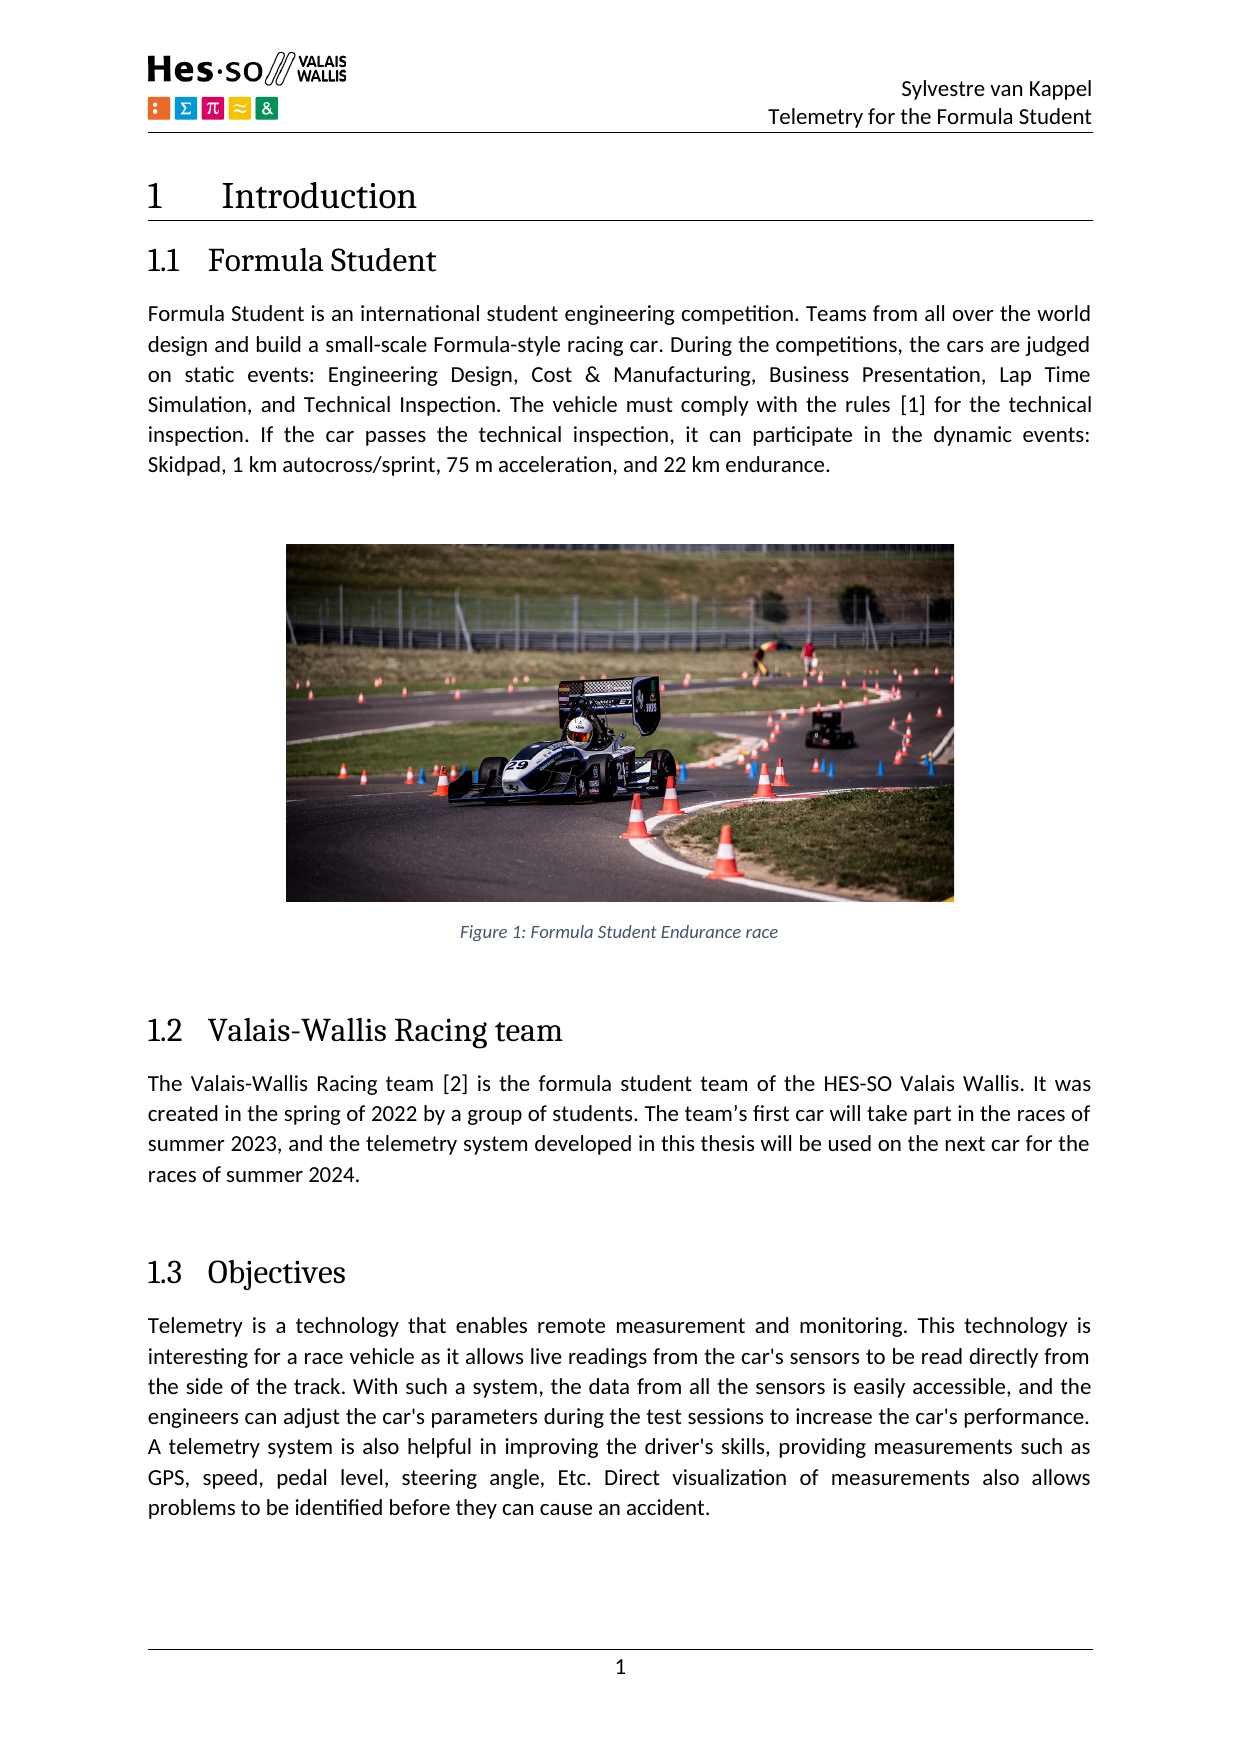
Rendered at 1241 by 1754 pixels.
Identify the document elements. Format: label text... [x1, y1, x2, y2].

subtitle Valais-Wallis Racing team [148, 1011, 1093, 1049]
subtitle Objectives [148, 1253, 1093, 1292]
subtitle The Valais-Wallis Racing team [2] is the formula student team of the HES-SO Valais Wallis. It was created in the spring of 2022 by a group of students. The team’s first car will take part in the races of summer 2023, and the telemetry system developed in this thesis will be used on the next car for the races of summer 2024. [148, 1069, 1093, 1188]
text Telemetry is a technology that enables remote measurement and monitoring. This technology is interesting for a race vehicle as it allows live readings from the car's sensors to be read directly from the side of the track. With such a system, the data from all the sensors is easily accessible, and the engineers can adjust the car's parameters during the test sessions to increase the car's performance. A telemetry system is also helpful in improving the driver's skills, providing measurements such as GPS, speed, pedal level, steering angle, Etc. Direct visualization of measurements also allows problems to be identified before they can cause an accident. [148, 1312, 1093, 1521]
picture [147, 52, 347, 120]
subtitle Introduction [148, 175, 1093, 220]
text Formula Student is an international student engineering competition. Teams from all over the world design and build a small-scale Formula-style racing car. During the competitions, the cars are judged on static events: Engineering Design, Cost & Manufacturing, Business Presentation, Lap Time Simulation, and Technical Inspection. The vehicle must comply with the rules [1] for the technical inspection. If the car passes the technical inspection, it can participate in the dynamic events: Skidpad, 1 km autocross/sprint, 75 m acceleration, and 22 km endurance. [148, 299, 1093, 478]
subtitle Formula Student [148, 241, 1093, 280]
picture [286, 544, 955, 902]
text Figure 1: Formula Student Endurance race [148, 921, 1093, 943]
